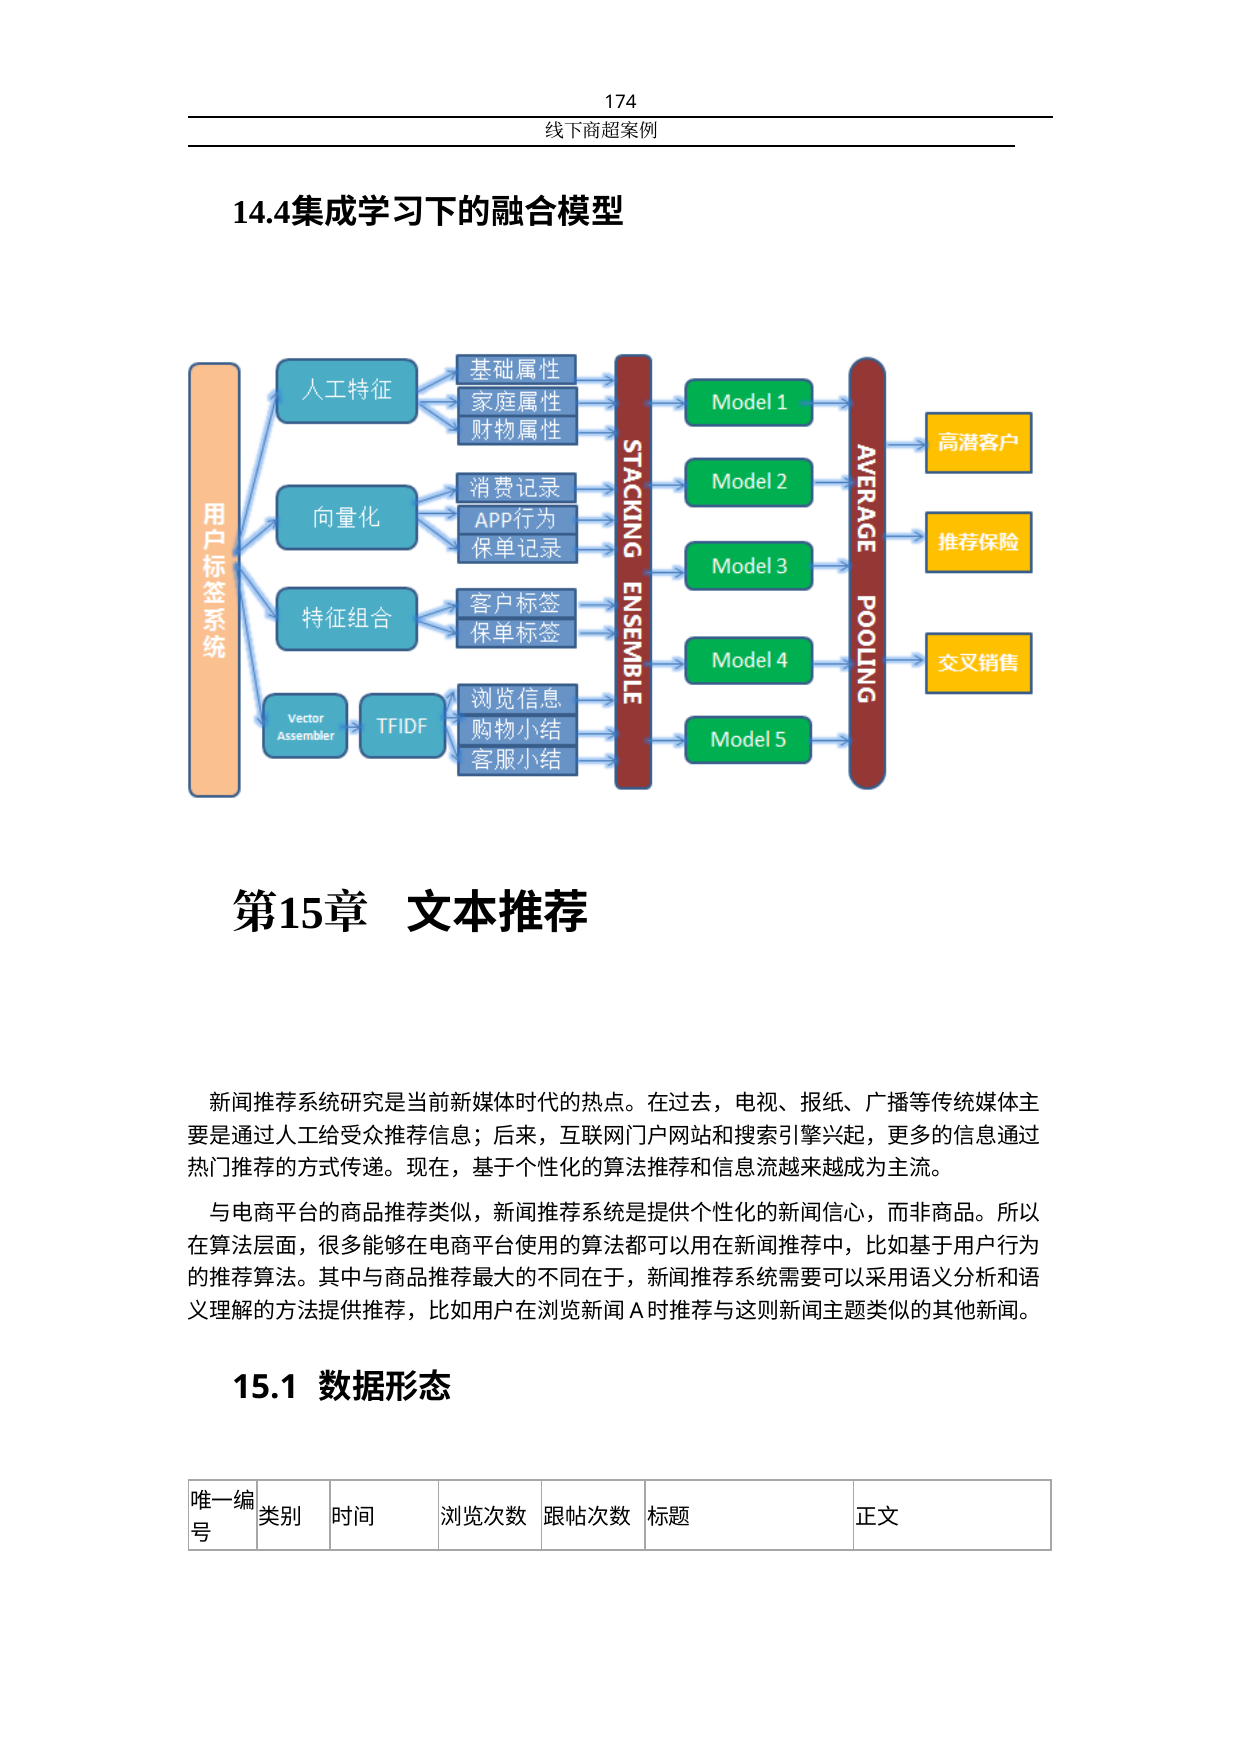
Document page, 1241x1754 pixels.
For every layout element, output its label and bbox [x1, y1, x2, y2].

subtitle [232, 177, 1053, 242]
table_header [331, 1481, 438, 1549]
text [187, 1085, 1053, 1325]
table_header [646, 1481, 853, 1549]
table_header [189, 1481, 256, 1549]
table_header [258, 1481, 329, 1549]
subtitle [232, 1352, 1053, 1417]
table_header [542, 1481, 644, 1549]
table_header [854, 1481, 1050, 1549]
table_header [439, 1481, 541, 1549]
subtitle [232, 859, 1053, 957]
picture [187, 318, 1053, 810]
